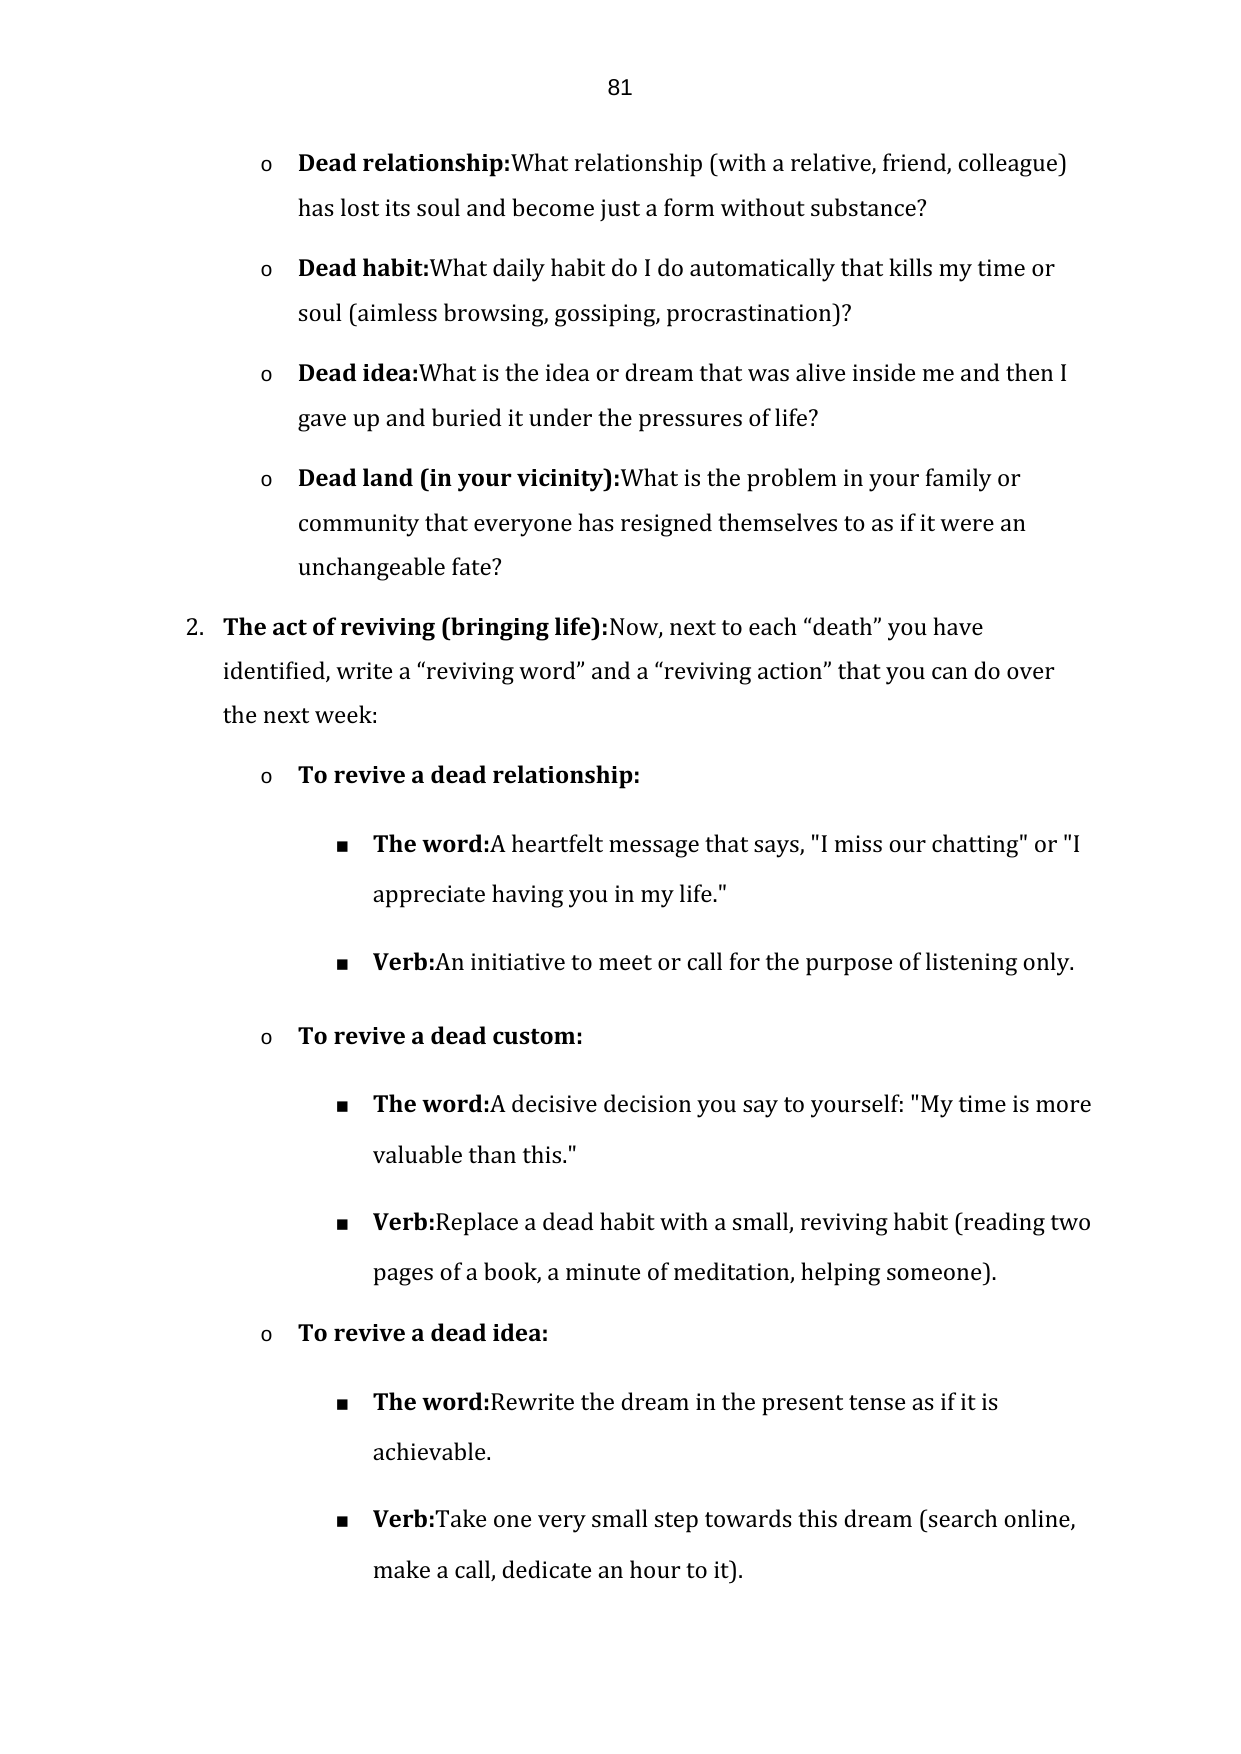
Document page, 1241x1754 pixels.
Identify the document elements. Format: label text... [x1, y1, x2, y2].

list Dead land (in your vicinity):What is the problem in your family or community that everyone has resigned themselves to as if it were an unchangeable fate? [260, 463, 1093, 581]
list The act of reviving (bringing life):Now, next to each “death” you have identified, write a “reviving word” and a “reviving action” that you can do over the next week: [185, 612, 1093, 729]
list To revive a dead idea: [260, 1318, 1093, 1348]
list The word:Rewrite the dream in the present tense as if it is achievable. [335, 1379, 1093, 1466]
list Dead habit:What daily habit do I do automatically that kills my time or soul (aimless browsing, gossiping, procrastination)? [260, 253, 1093, 327]
list Verb:An initiative to meet or call for the purpose of listening only. [335, 939, 1093, 982]
list Verb:Replace a dead habit with a small, reviving habit (reading two pages of a book, a minute of meditation, helping someone). [335, 1200, 1093, 1286]
list Dead idea:What is the idea or dream that was alive inside me and then I gave up and buried it under the pressures of life? [260, 358, 1093, 432]
list To revive a dead custom: [260, 1020, 1093, 1050]
list Verb:Take one very small step towards this dream (search online, make a call, dedicate an hour to it). [335, 1497, 1093, 1584]
list The word:A decisive decision you say to yourself: "My time is more valuable than this." [335, 1082, 1093, 1168]
list The word:A heartfelt message that says, "I miss our chatting" or "I appreciate having you in my life." [335, 822, 1093, 908]
list To revive a dead relationship: [260, 760, 1093, 790]
list Dead relationship:What relationship (with a relative, friend, colleague) has lost its soul and become just a form without substance? [260, 148, 1093, 221]
